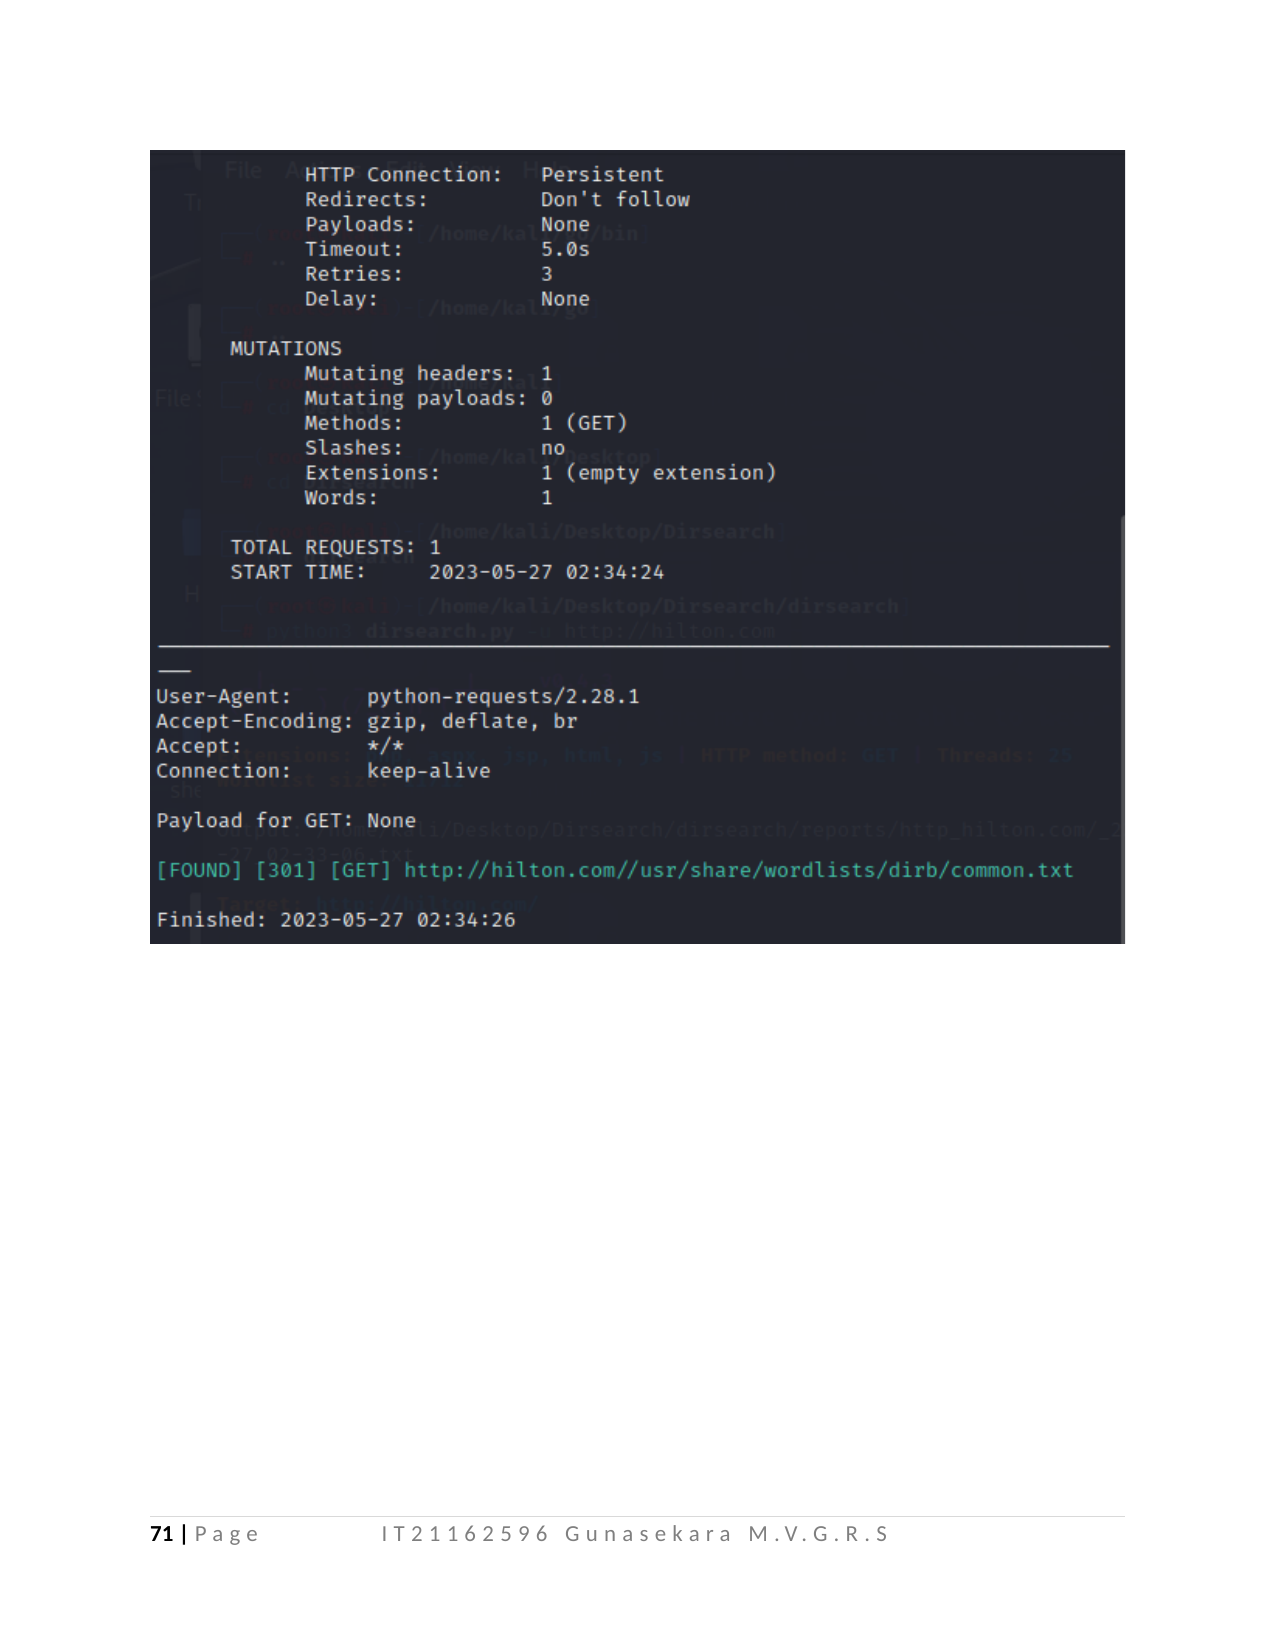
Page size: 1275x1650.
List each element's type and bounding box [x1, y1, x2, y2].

picture [150, 150, 1125, 944]
